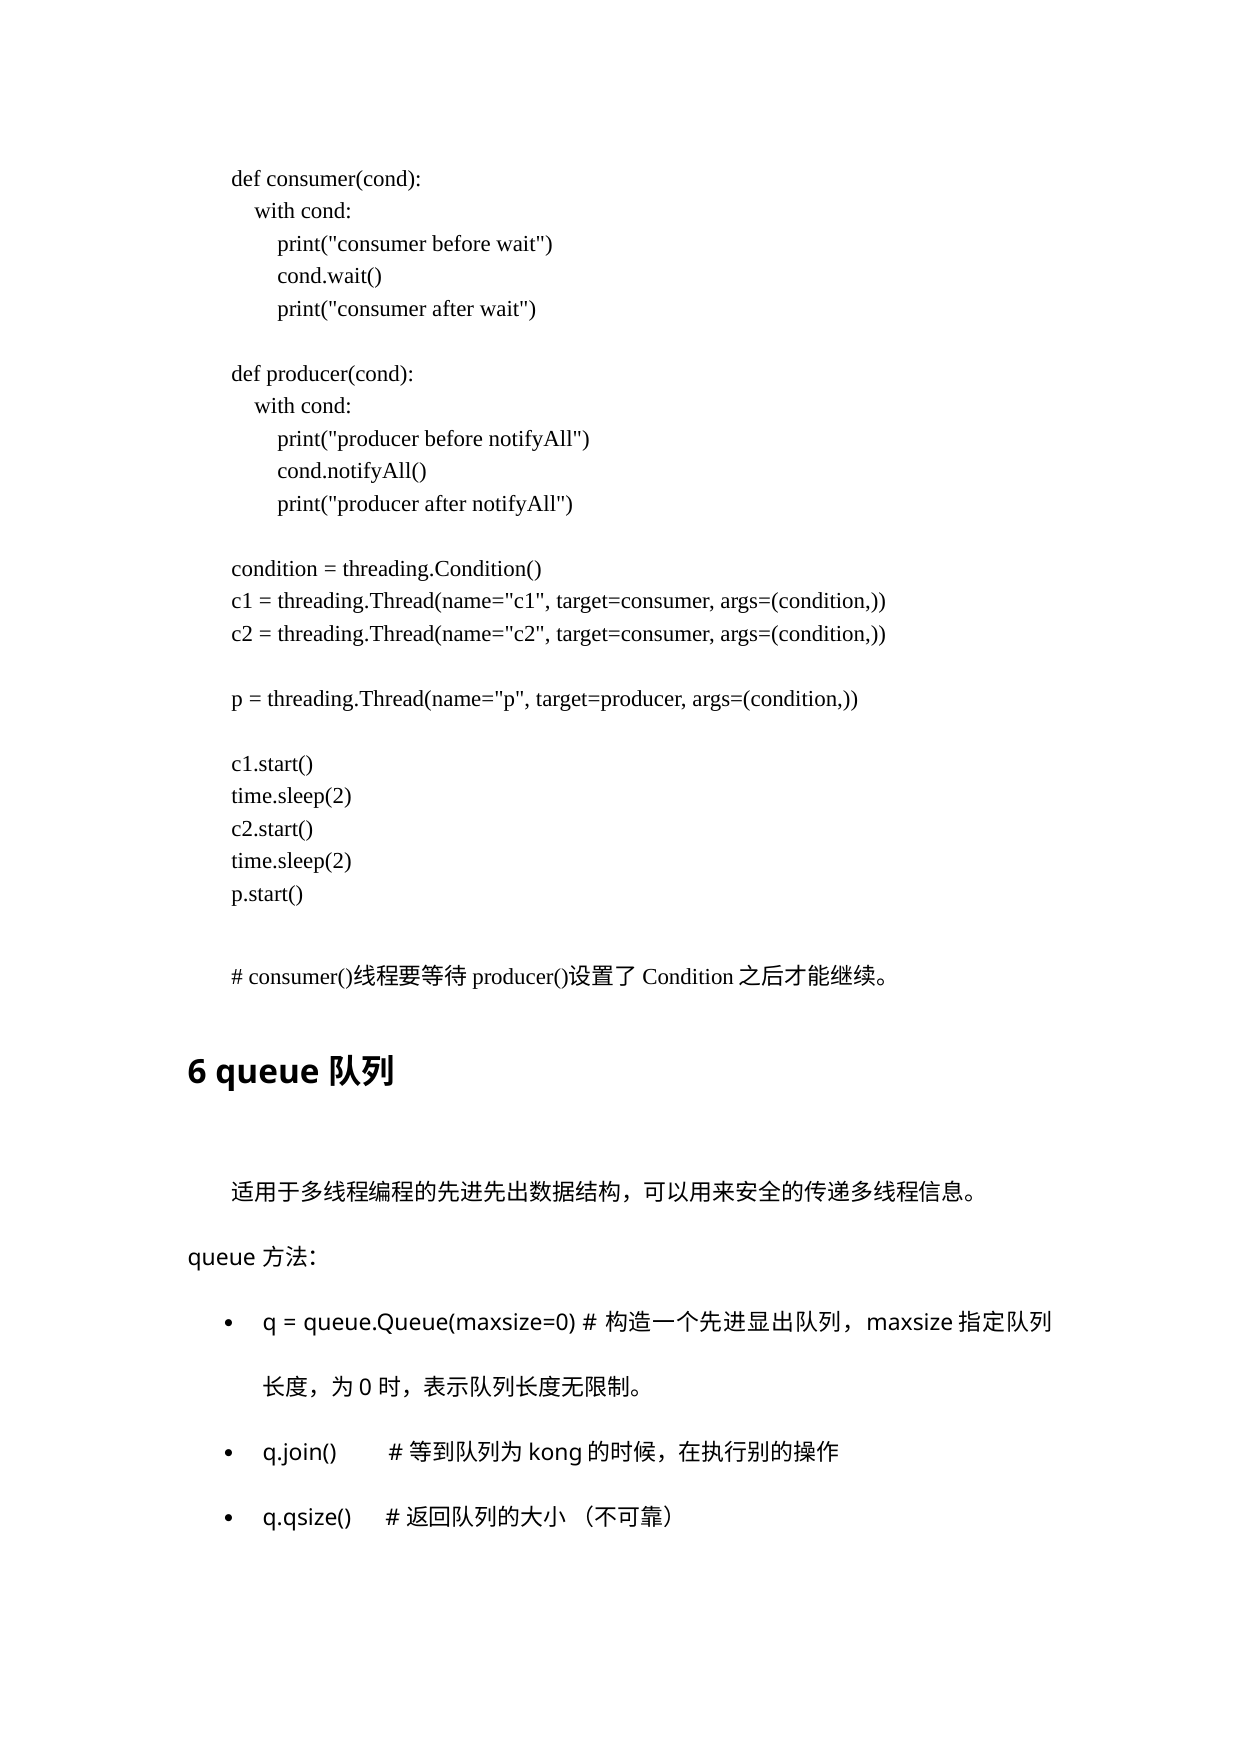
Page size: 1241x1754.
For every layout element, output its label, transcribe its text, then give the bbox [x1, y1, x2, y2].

text p.start() [231, 877, 1053, 909]
text condition = threading.Condition() [231, 552, 1053, 584]
text queue 方法： [187, 1223, 1053, 1288]
text print("consumer after wait") [231, 292, 1053, 324]
text c2.start() [231, 812, 1053, 844]
text c2 = threading.Thread(name="c2", target=consumer, args=(condition,)) [231, 617, 1053, 649]
text with cond: [231, 389, 1053, 422]
text print("consumer before wait") [231, 227, 1053, 259]
text def producer(cond): [231, 357, 1053, 389]
text print("producer before notifyAll") [231, 422, 1053, 454]
text time.sleep(2) [231, 844, 1053, 877]
list q = queue.Queue(maxsize=0) # 构造一个先进显出队列，maxsize指定队列长度，为0 时，表示队列长度无限制。 [225, 1288, 1053, 1418]
text 适用于多线程编程的先进先出数据结构，可以用来安全的传递多线程信息。 [187, 1158, 1053, 1223]
text with cond: [231, 194, 1053, 227]
text c1.start() [231, 747, 1053, 779]
text p = threading.Thread(name="p", target=producer, args=(condition,)) [231, 682, 1053, 714]
text time.sleep(2) [231, 779, 1053, 812]
text cond.notifyAll() [231, 454, 1053, 487]
list q.qsize() # 返回队列的大小 （不可靠） [225, 1483, 1053, 1548]
text def consumer(cond): [231, 162, 1053, 194]
text # consumer()线程要等待producer()设置了Condition之后才能继续。 [231, 942, 1053, 1007]
list q.join() # 等到队列为kong的时候，在执行别的操作 [225, 1418, 1053, 1483]
text cond.wait() [231, 259, 1053, 292]
text print("producer after notifyAll") [231, 487, 1053, 519]
subtitle 6 queue 队列 [187, 1036, 1053, 1101]
text c1 = threading.Thread(name="c1", target=consumer, args=(condition,)) [231, 584, 1053, 617]
